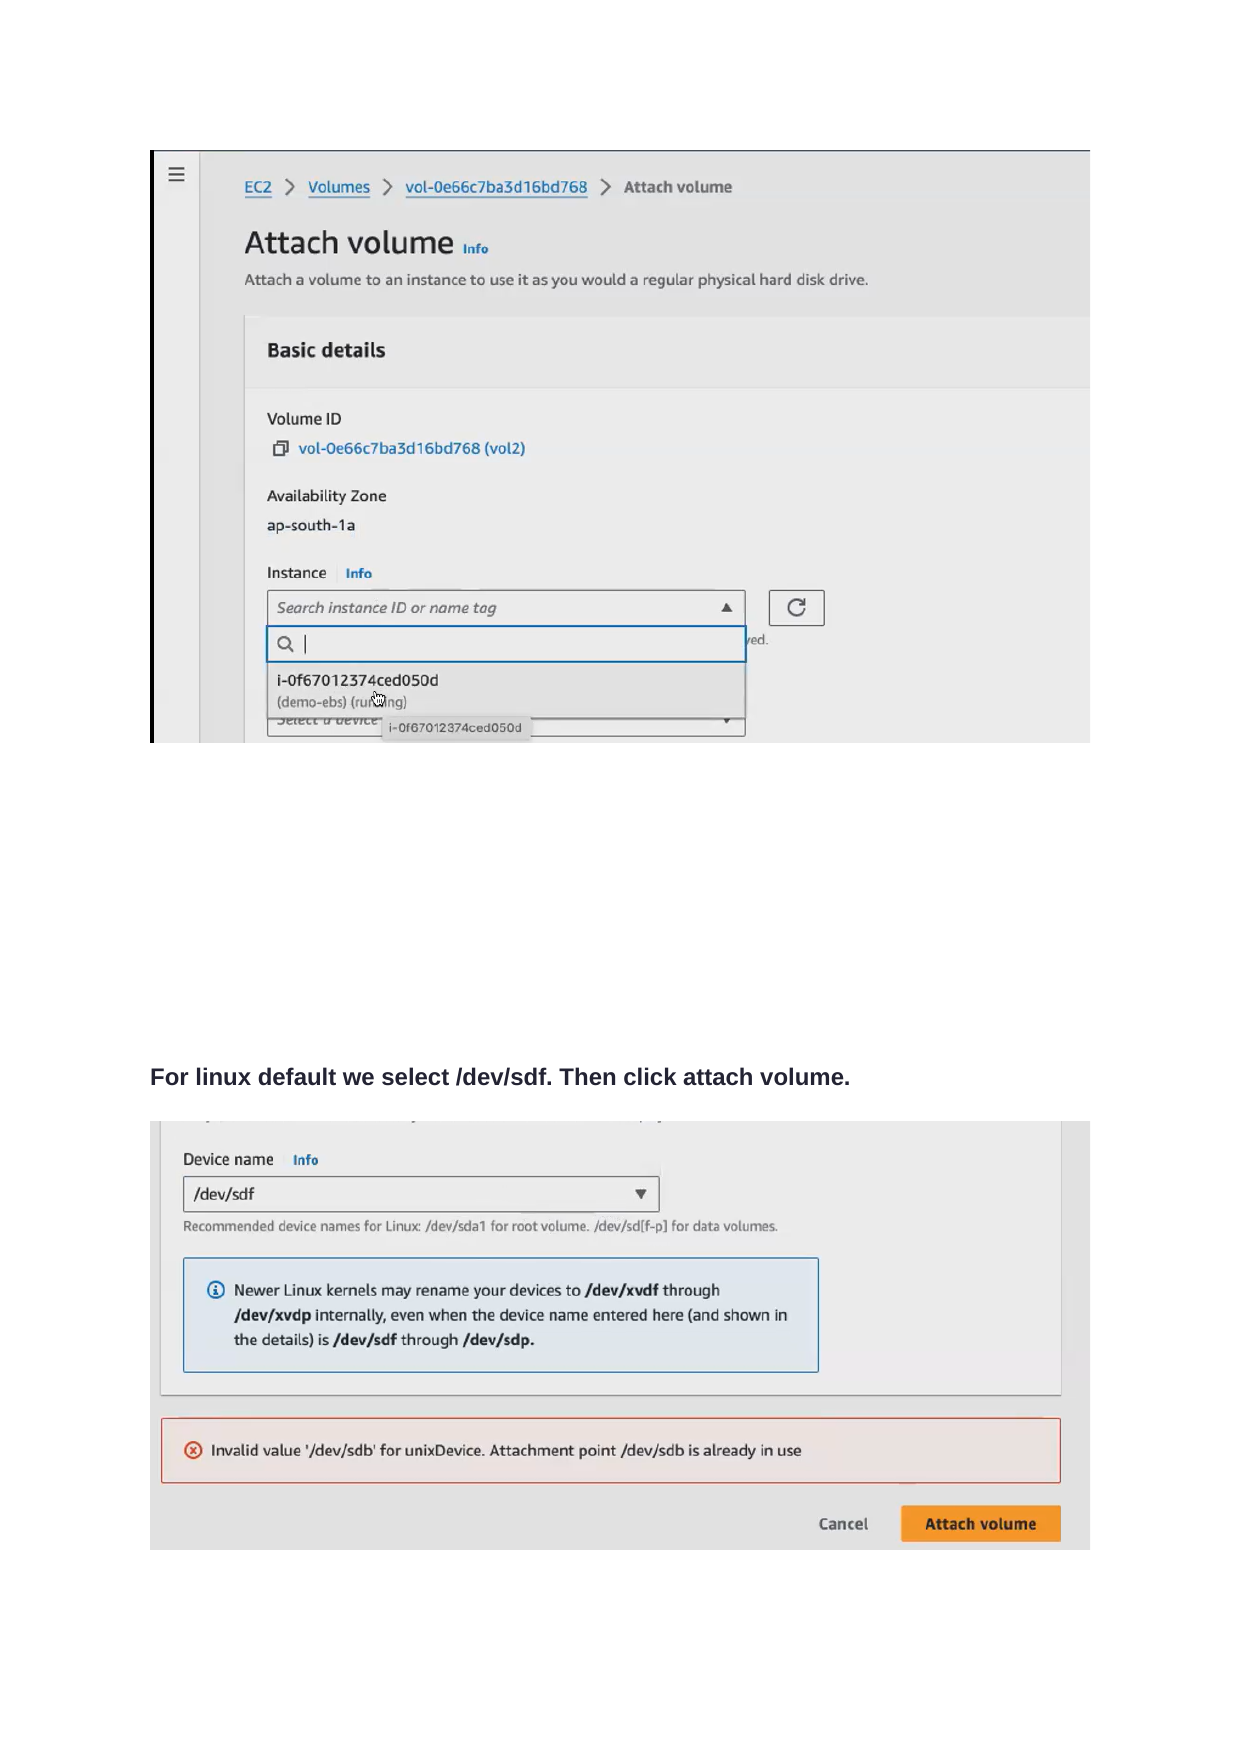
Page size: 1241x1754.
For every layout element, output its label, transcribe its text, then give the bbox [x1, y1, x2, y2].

picture [150, 1121, 1091, 1550]
picture [150, 150, 1091, 743]
text For linux default we select /dev/sdf. Then click attach volume. [150, 1063, 1090, 1091]
